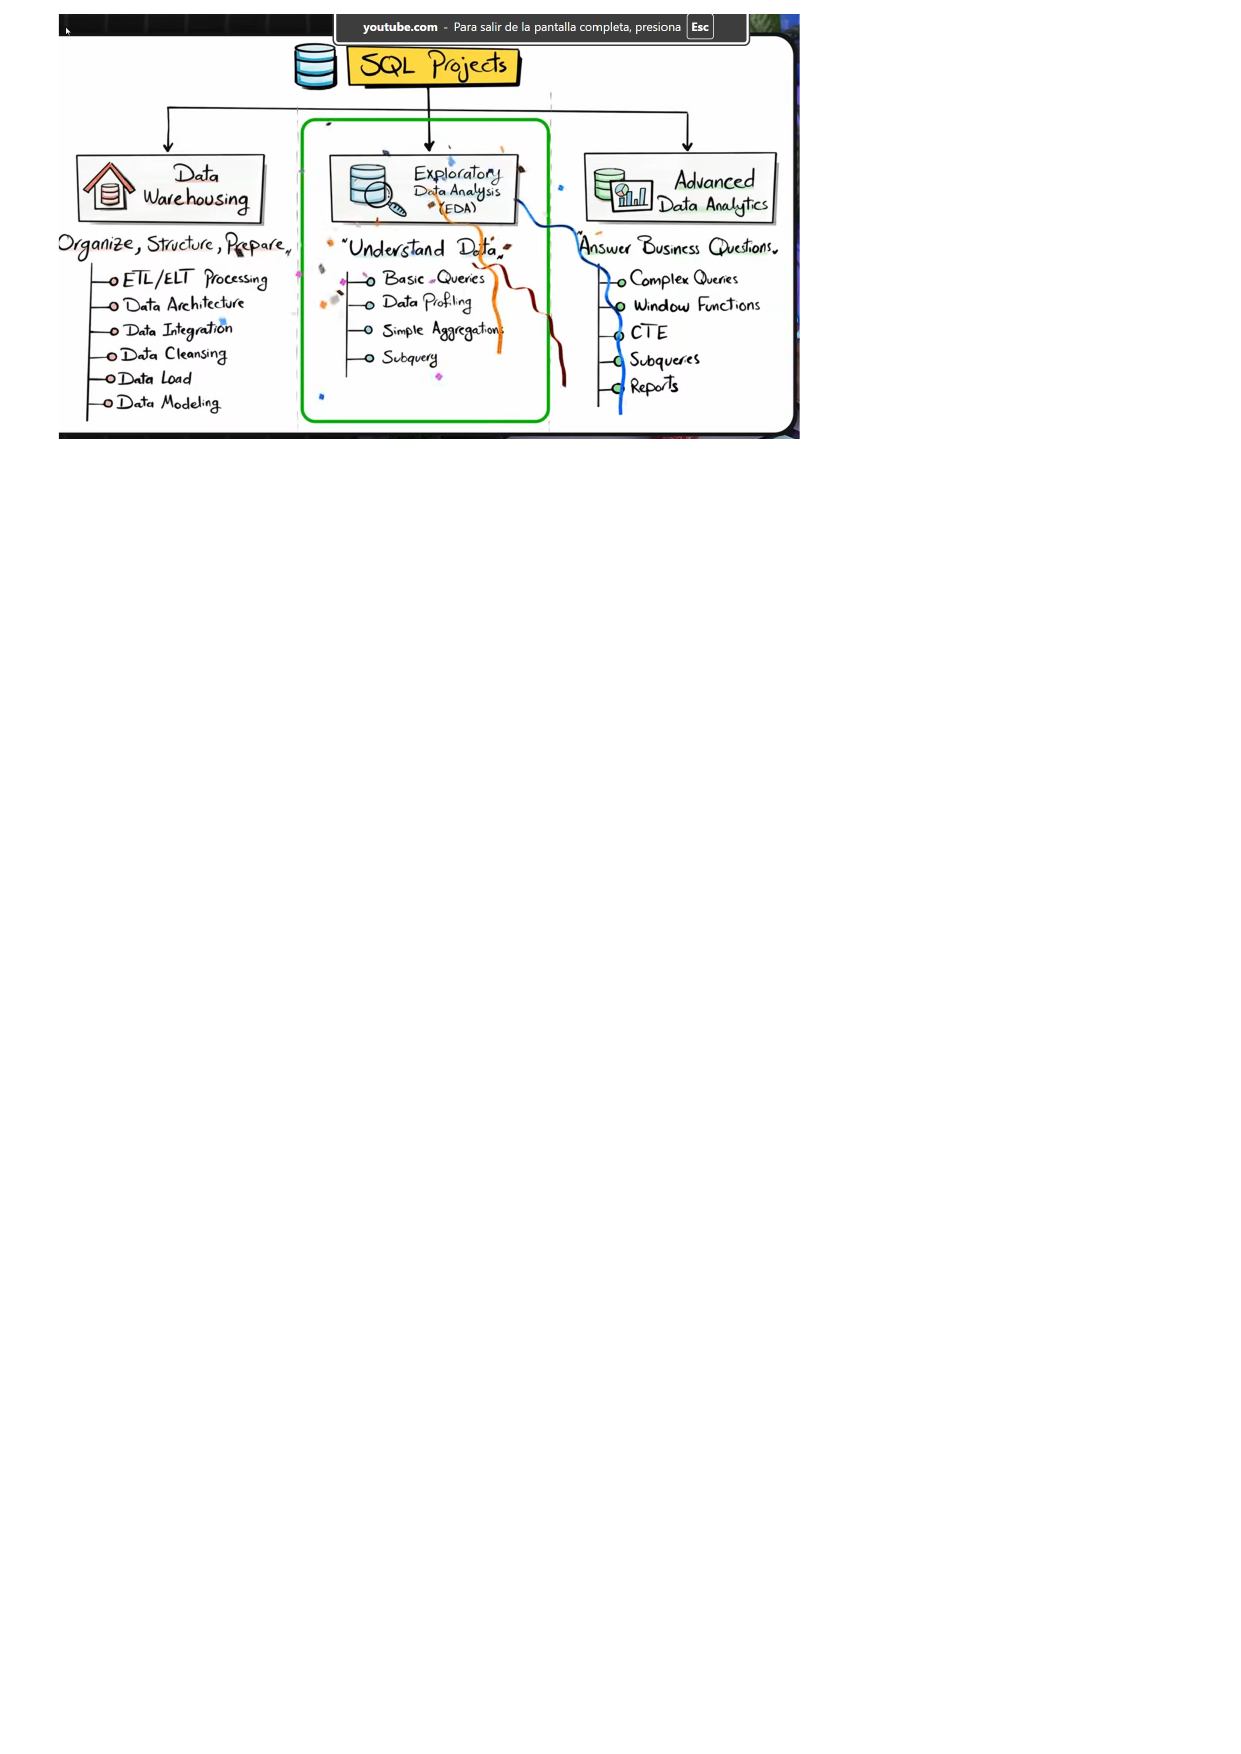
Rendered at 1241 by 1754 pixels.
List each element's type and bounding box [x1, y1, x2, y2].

picture [58, 14, 800, 439]
